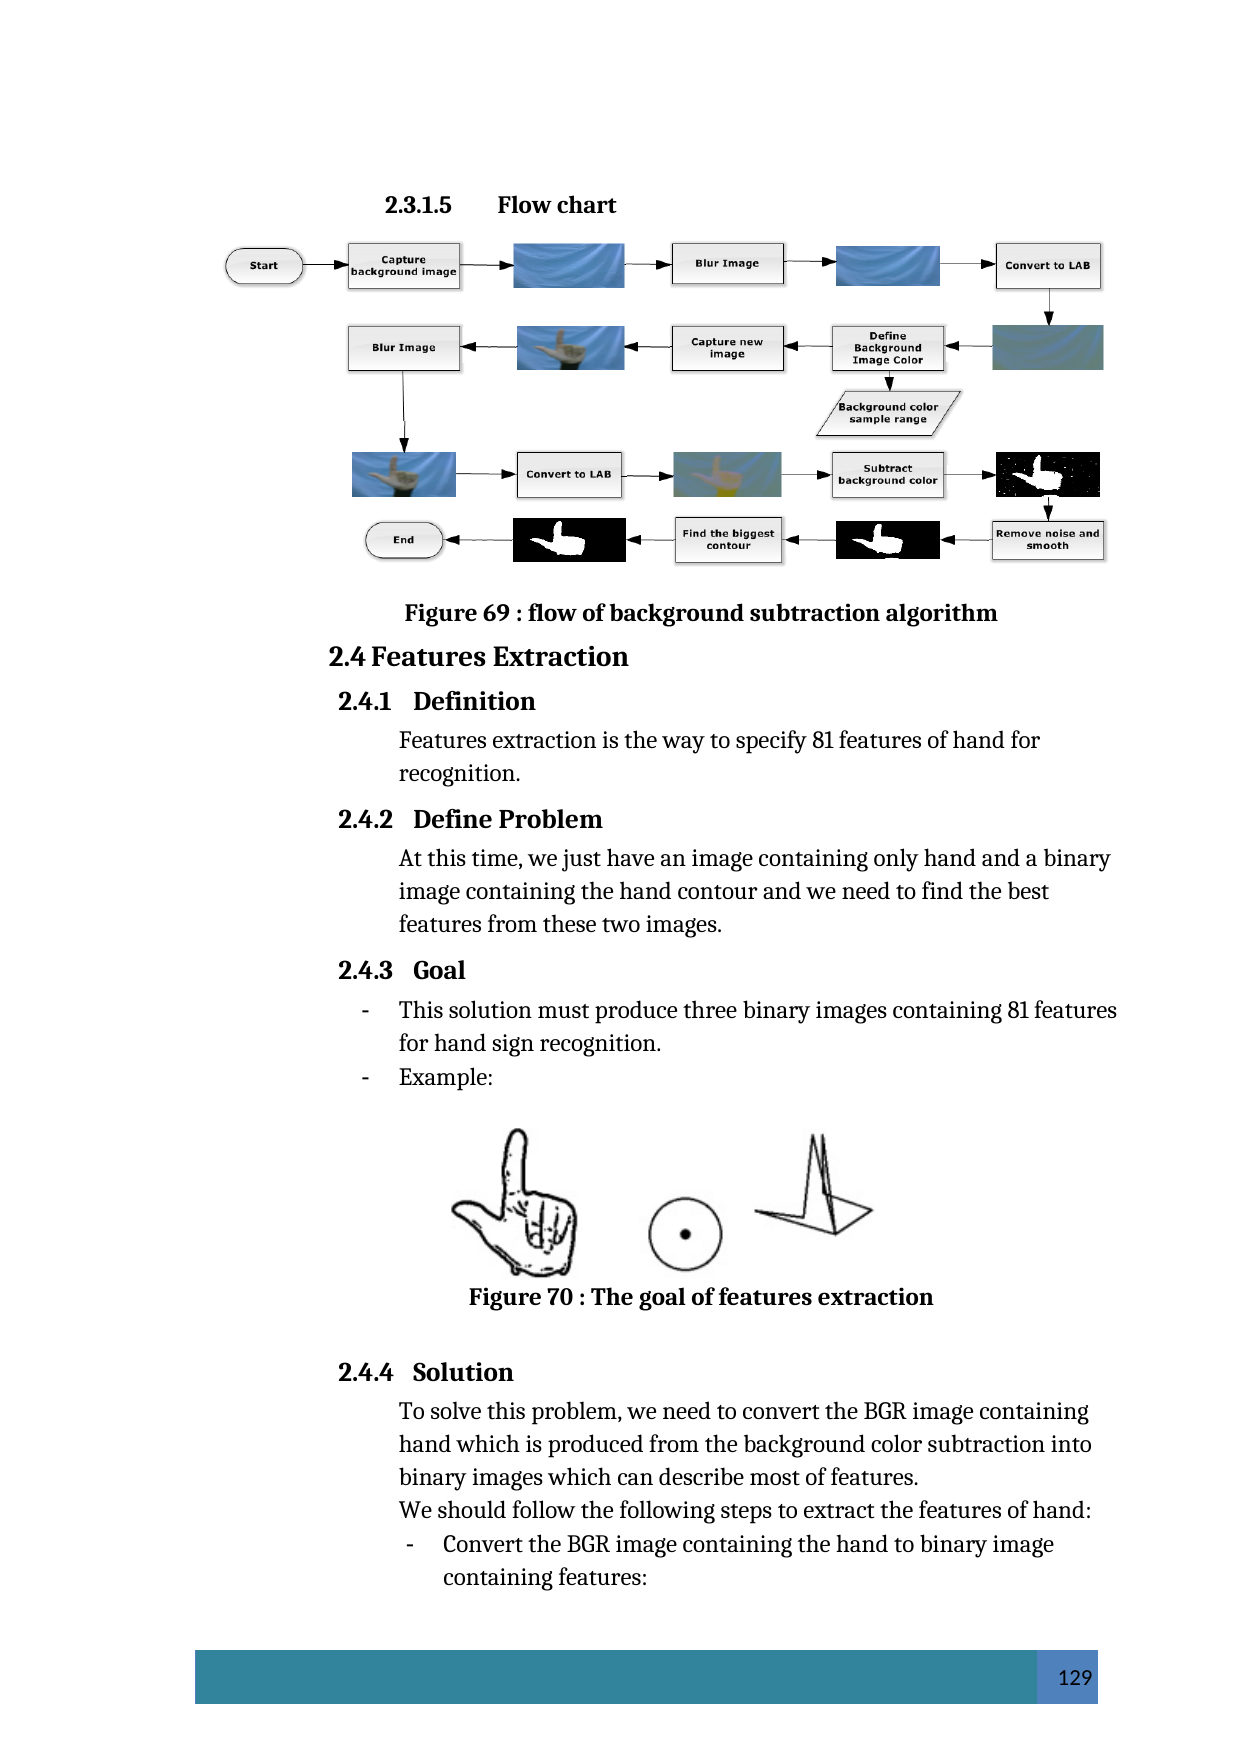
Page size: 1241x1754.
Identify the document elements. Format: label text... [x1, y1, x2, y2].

subtitle Solution [338, 1357, 1122, 1388]
text We should follow the following steps to extract the features of hand: [399, 1496, 1122, 1525]
subtitle Features Extraction [329, 640, 1122, 674]
list Figure 69 : flow of background subtraction algorithm [281, 599, 1122, 628]
list This solution must produce three binary images containing 81 features for hand sign recognition. [361, 995, 1122, 1058]
subtitle Define Problem [338, 804, 1122, 836]
picture [439, 1128, 890, 1279]
text Features extraction is the way to specify 81 features of hand for recognition. [399, 726, 1122, 788]
subtitle Flow chart [385, 191, 1122, 220]
list Convert the BGR image containing the hand to binary image containing features: [406, 1529, 1122, 1592]
subtitle Goal [338, 955, 1122, 987]
list Figure 70 : The goal of features extraction [281, 1283, 1122, 1312]
text At this time, we just have an image containing only hand and a binary image containing the hand contour and we need to find the best features from these two images. [399, 844, 1122, 939]
text To solve this problem, we need to convert the BGR image containing hand which is produced from the background color subtraction into binary images which can describe most of features. [399, 1397, 1122, 1492]
picture [214, 232, 1115, 574]
subtitle Definition [338, 686, 1122, 717]
list Example: [361, 1062, 1122, 1092]
